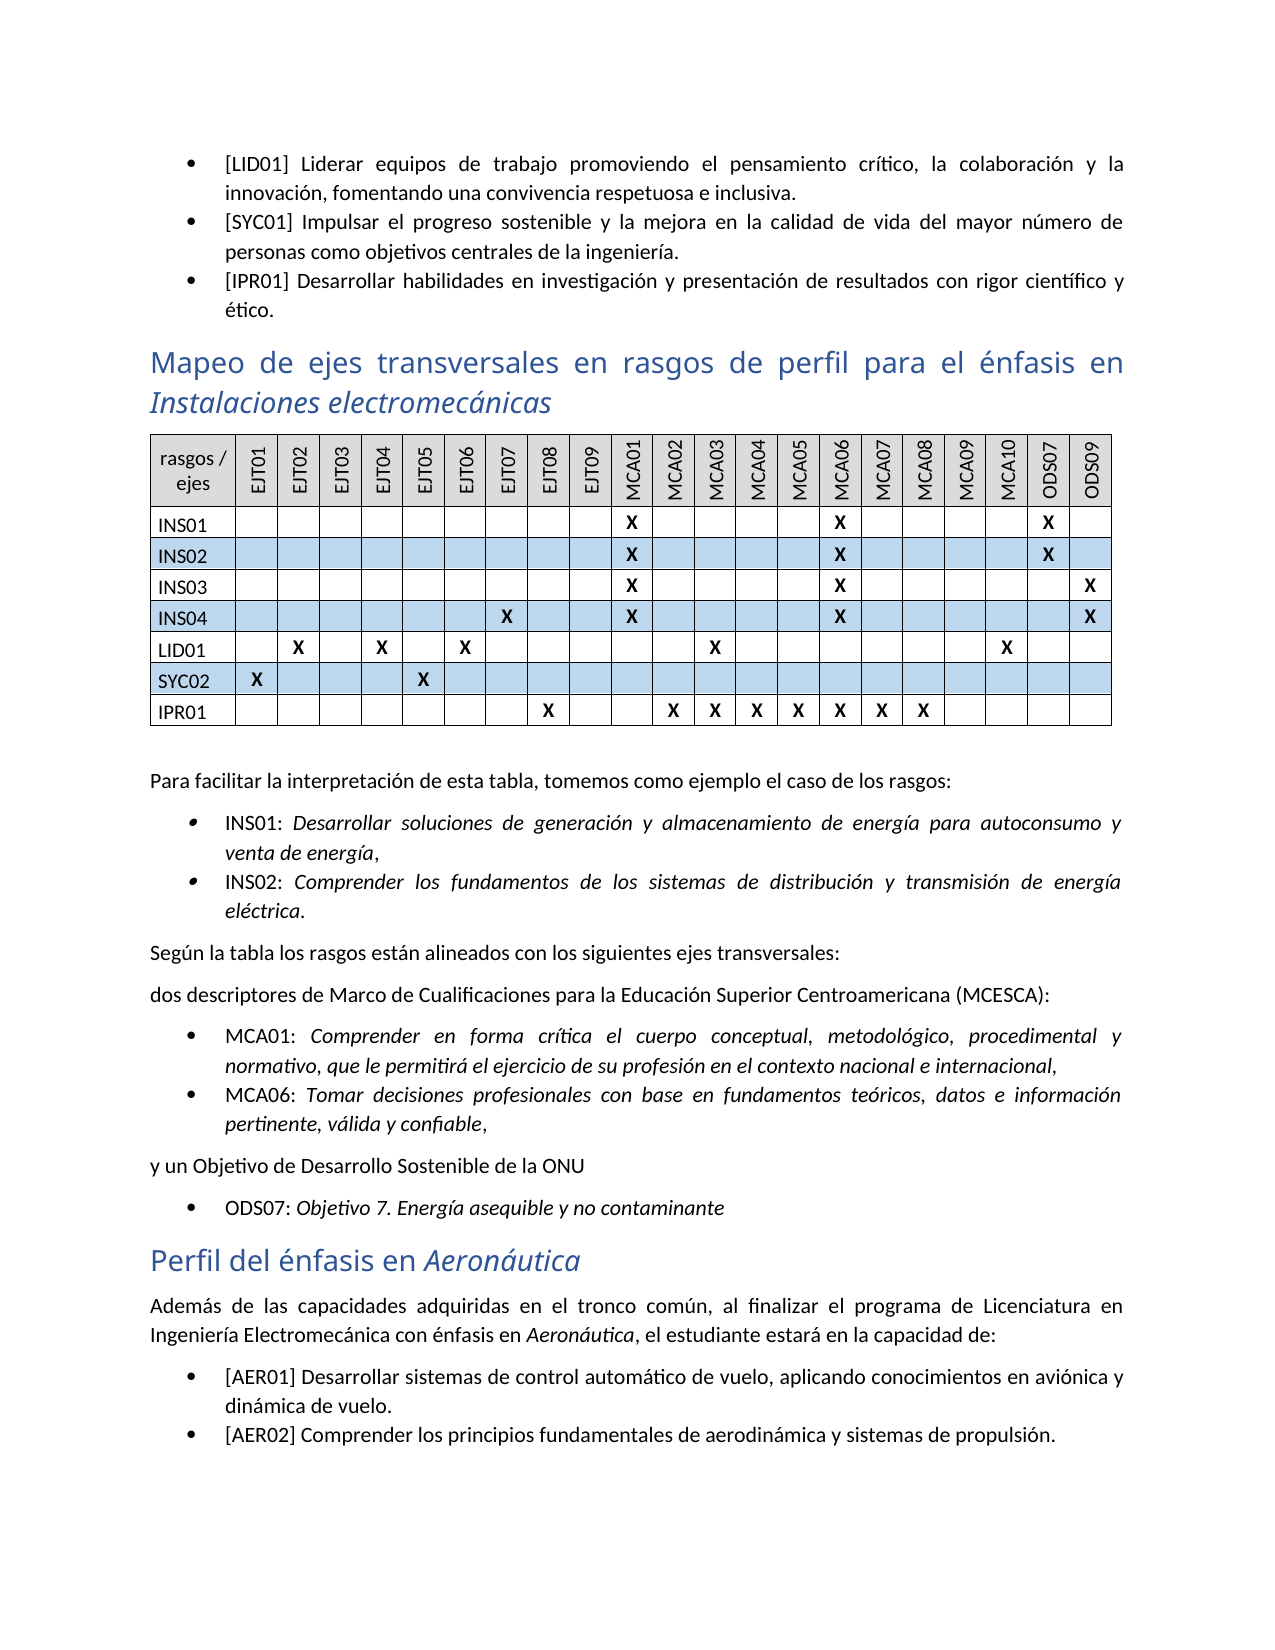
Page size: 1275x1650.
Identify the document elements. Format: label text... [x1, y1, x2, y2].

table_cell INS04 [151, 601, 235, 631]
table_cell X [986, 632, 1027, 662]
table_cell [1028, 601, 1069, 631]
table_cell [320, 601, 361, 631]
table_cell [528, 601, 569, 631]
table_cell [945, 538, 985, 568]
table_cell [570, 632, 611, 662]
table_cell X [612, 601, 652, 631]
table_cell [778, 570, 819, 600]
table_cell [945, 695, 985, 725]
table_cell [403, 695, 444, 725]
table_cell [612, 695, 652, 725]
table_cell [445, 507, 485, 537]
table_cell [278, 538, 319, 568]
table_cell [653, 601, 694, 631]
table_cell [320, 507, 361, 537]
table_cell [986, 570, 1027, 600]
list [SYC01] Impulsar el progreso sostenible y la mejora en la calidad de vida del mayor número de personas como objetivos centrales de la ingeniería. [187, 208, 1125, 264]
table_cell [778, 632, 819, 662]
list ODS07: Objetivo 7. Energía asequible y no contaminante [187, 1194, 1125, 1221]
table_cell [1070, 632, 1111, 662]
table_cell [528, 632, 569, 662]
table_cell [653, 663, 694, 693]
table_cell [570, 538, 611, 568]
table_cell [528, 538, 569, 568]
table_cell [945, 570, 985, 600]
table_cell [695, 570, 735, 600]
table_cell X [778, 695, 819, 725]
table_cell [362, 601, 402, 631]
table_cell [736, 538, 777, 568]
table_cell INS01 [151, 507, 235, 537]
table_cell [736, 601, 777, 631]
table_cell [1070, 538, 1111, 568]
table_cell X [278, 632, 319, 662]
table_cell [362, 507, 402, 537]
table_cell [236, 632, 277, 662]
table_cell X [528, 695, 569, 725]
list [IPR01] Desarrollar habilidades en investigación y presentación de resultados con rigor científico y ético. [187, 267, 1125, 323]
table_cell X [236, 663, 277, 693]
table_header EJT04 [362, 435, 402, 506]
subtitle Perfil del énfasis en Aeronáutica [150, 1240, 1125, 1279]
table_cell [486, 538, 527, 568]
table_cell [445, 570, 485, 600]
table_cell [1028, 695, 1069, 725]
table_cell X [653, 695, 694, 725]
list INS01: Desarrollar soluciones de generación y almacenamiento de energía para autoconsumo y venta de energía, [187, 809, 1125, 865]
table_cell [862, 601, 902, 631]
table_cell [320, 632, 361, 662]
text Para facilitar la interpretación de esta tabla, tomemos como ejemplo el caso de los rasgos: [150, 768, 1125, 794]
table_cell [945, 632, 985, 662]
table_cell [1070, 507, 1111, 537]
table_cell [362, 538, 402, 568]
table_cell [820, 632, 861, 662]
table_header MCA06 [820, 435, 861, 506]
table_cell [570, 570, 611, 600]
table_cell [320, 663, 361, 693]
table_cell X [820, 601, 861, 631]
table_cell X [695, 695, 735, 725]
table_cell [362, 663, 402, 693]
table_cell [278, 601, 319, 631]
list [AER01] Desarrollar sistemas de control automático de vuelo, aplicando conocimientos en aviónica y dinámica de vuelo. [187, 1363, 1125, 1419]
table_header MCA10 [986, 435, 1027, 506]
list [AER02] Comprender los principios fundamentales de aerodinámica y sistemas de propulsión. [187, 1422, 1125, 1448]
table_header MCA03 [695, 435, 735, 506]
table_cell [278, 570, 319, 600]
table_cell [486, 507, 527, 537]
table_cell [986, 538, 1027, 568]
table_cell [403, 601, 444, 631]
list MCA06: Tomar decisiones profesionales con base en fundamentos teóricos, datos e información pertinente, válida y confiable, [187, 1081, 1125, 1137]
table_cell X [486, 601, 527, 631]
table_cell [528, 507, 569, 537]
table_cell [1028, 663, 1069, 693]
table_cell X [736, 695, 777, 725]
table_cell [445, 601, 485, 631]
table_cell [778, 507, 819, 537]
table_cell [736, 663, 777, 693]
table_cell [278, 695, 319, 725]
table_header EJT03 [320, 435, 361, 506]
table_header EJT02 [278, 435, 319, 506]
table_cell [778, 601, 819, 631]
table_cell [612, 663, 652, 693]
table_cell X [820, 570, 861, 600]
table_header ODS07 [1028, 435, 1069, 506]
table_cell INS02 [151, 538, 235, 568]
table_header MCA01 [612, 435, 652, 506]
table_cell [403, 570, 444, 600]
text Además de las capacidades adquiridas en el tronco común, al finalizar el programa de Licenciatura en Ingeniería Electromecánica con énfasis en Aeronáutica, el estudiante estará en la capacidad de: [150, 1292, 1125, 1348]
table_cell [320, 538, 361, 568]
table_cell [236, 601, 277, 631]
table_cell [612, 632, 652, 662]
table_cell [362, 695, 402, 725]
table_cell [986, 507, 1027, 537]
table_cell X [1028, 507, 1069, 537]
table_cell [486, 570, 527, 600]
table_cell [778, 538, 819, 568]
table_cell [862, 663, 902, 693]
table_header EJT07 [486, 435, 527, 506]
table_cell [486, 663, 527, 693]
table_cell X [403, 663, 444, 693]
table_header EJT09 [570, 435, 611, 506]
table_header MCA09 [945, 435, 985, 506]
table_cell [570, 695, 611, 725]
table_cell [236, 507, 277, 537]
table_cell [653, 570, 694, 600]
table_cell [320, 570, 361, 600]
text y un Objetivo de Desarrollo Sostenible de la ONU [150, 1152, 1125, 1179]
table_cell [653, 632, 694, 662]
table_cell [695, 538, 735, 568]
table_cell [695, 601, 735, 631]
table_cell [445, 695, 485, 725]
table_cell [528, 570, 569, 600]
table_cell [445, 538, 485, 568]
table_cell [653, 538, 694, 568]
table_cell X [903, 695, 944, 725]
table_cell [1028, 632, 1069, 662]
table_cell [862, 507, 902, 537]
table_cell [236, 695, 277, 725]
table_cell X [820, 695, 861, 725]
table_header EJT01 [236, 435, 277, 506]
table_cell SYC02 [151, 663, 235, 693]
text Según la tabla los rasgos están alineados con los siguientes ejes transversales: [150, 939, 1125, 966]
table_cell [862, 632, 902, 662]
table_cell [820, 663, 861, 693]
subtitle Mapeo de ejes transversales en rasgos de perfil para el énfasis en Instalaciones electromecánicas [150, 342, 1125, 422]
table_header MCA07 [862, 435, 902, 506]
table_cell [986, 601, 1027, 631]
table_cell [736, 632, 777, 662]
list [LID01] Liderar equipos de trabajo promoviendo el pensamiento crítico, la colaboración y la innovación, fomentando una convivencia respetuosa e inclusiva. [187, 150, 1125, 206]
table_header ODS09 [1070, 435, 1111, 506]
table_cell X [862, 695, 902, 725]
table_header EJT05 [403, 435, 444, 506]
table_header MCA02 [653, 435, 694, 506]
list MCA01: Comprender en forma crítica el cuerpo conceptual, metodológico, procedimental y normativo, que le permitirá el ejercicio de su profesión en el contexto nacional e internacional, [187, 1022, 1125, 1078]
table_cell [528, 663, 569, 693]
table_cell [403, 632, 444, 662]
table_cell [903, 538, 944, 568]
table_header MCA05 [778, 435, 819, 506]
table_cell [862, 570, 902, 600]
table_cell [278, 507, 319, 537]
table_cell [653, 507, 694, 537]
table_cell [903, 570, 944, 600]
table_cell [403, 507, 444, 537]
table_header MCA08 [903, 435, 944, 506]
table_cell [1070, 663, 1111, 693]
table_cell X [695, 632, 735, 662]
table_cell [945, 507, 985, 537]
table_cell [362, 570, 402, 600]
table_cell [986, 663, 1027, 693]
table_cell INS03 [151, 570, 235, 600]
table_header EJT06 [445, 435, 485, 506]
table_cell [1028, 570, 1069, 600]
table_cell X [1070, 601, 1111, 631]
table_header MCA04 [736, 435, 777, 506]
table_cell X [1028, 538, 1069, 568]
table_header rasgos / ejes [151, 435, 235, 506]
table_cell [236, 538, 277, 568]
table_cell X [612, 507, 652, 537]
table_cell LID01 [151, 632, 235, 662]
table_cell [445, 663, 485, 693]
table_cell X [612, 570, 652, 600]
table_cell [903, 507, 944, 537]
table_cell X [362, 632, 402, 662]
table_cell [903, 601, 944, 631]
table_cell [695, 663, 735, 693]
table_cell [236, 570, 277, 600]
table_cell [570, 601, 611, 631]
table_header EJT08 [528, 435, 569, 506]
table_cell [986, 695, 1027, 725]
table_cell [736, 507, 777, 537]
table_cell [486, 632, 527, 662]
table_cell X [445, 632, 485, 662]
table_cell [945, 663, 985, 693]
table_cell [736, 570, 777, 600]
table_cell [278, 663, 319, 693]
table_cell [486, 695, 527, 725]
table_cell [695, 507, 735, 537]
table_cell [862, 538, 902, 568]
text dos descriptores de Marco de Cualificaciones para la Educación Superior Centroamericana (MCESCA): [150, 981, 1125, 1007]
table_cell X [820, 538, 861, 568]
table_cell [778, 663, 819, 693]
table_cell [320, 695, 361, 725]
table_cell X [1070, 570, 1111, 600]
table_cell [945, 601, 985, 631]
table_cell X [612, 538, 652, 568]
table_cell IPR01 [151, 695, 235, 725]
table_cell [1070, 695, 1111, 725]
table_cell [403, 538, 444, 568]
table_cell [903, 632, 944, 662]
table_cell [903, 663, 944, 693]
table_cell [570, 507, 611, 537]
table_cell [570, 663, 611, 693]
list INS02: Comprender los fundamentos de los sistemas de distribución y transmisión de energía eléctrica. [187, 868, 1125, 924]
table_cell X [820, 507, 861, 537]
